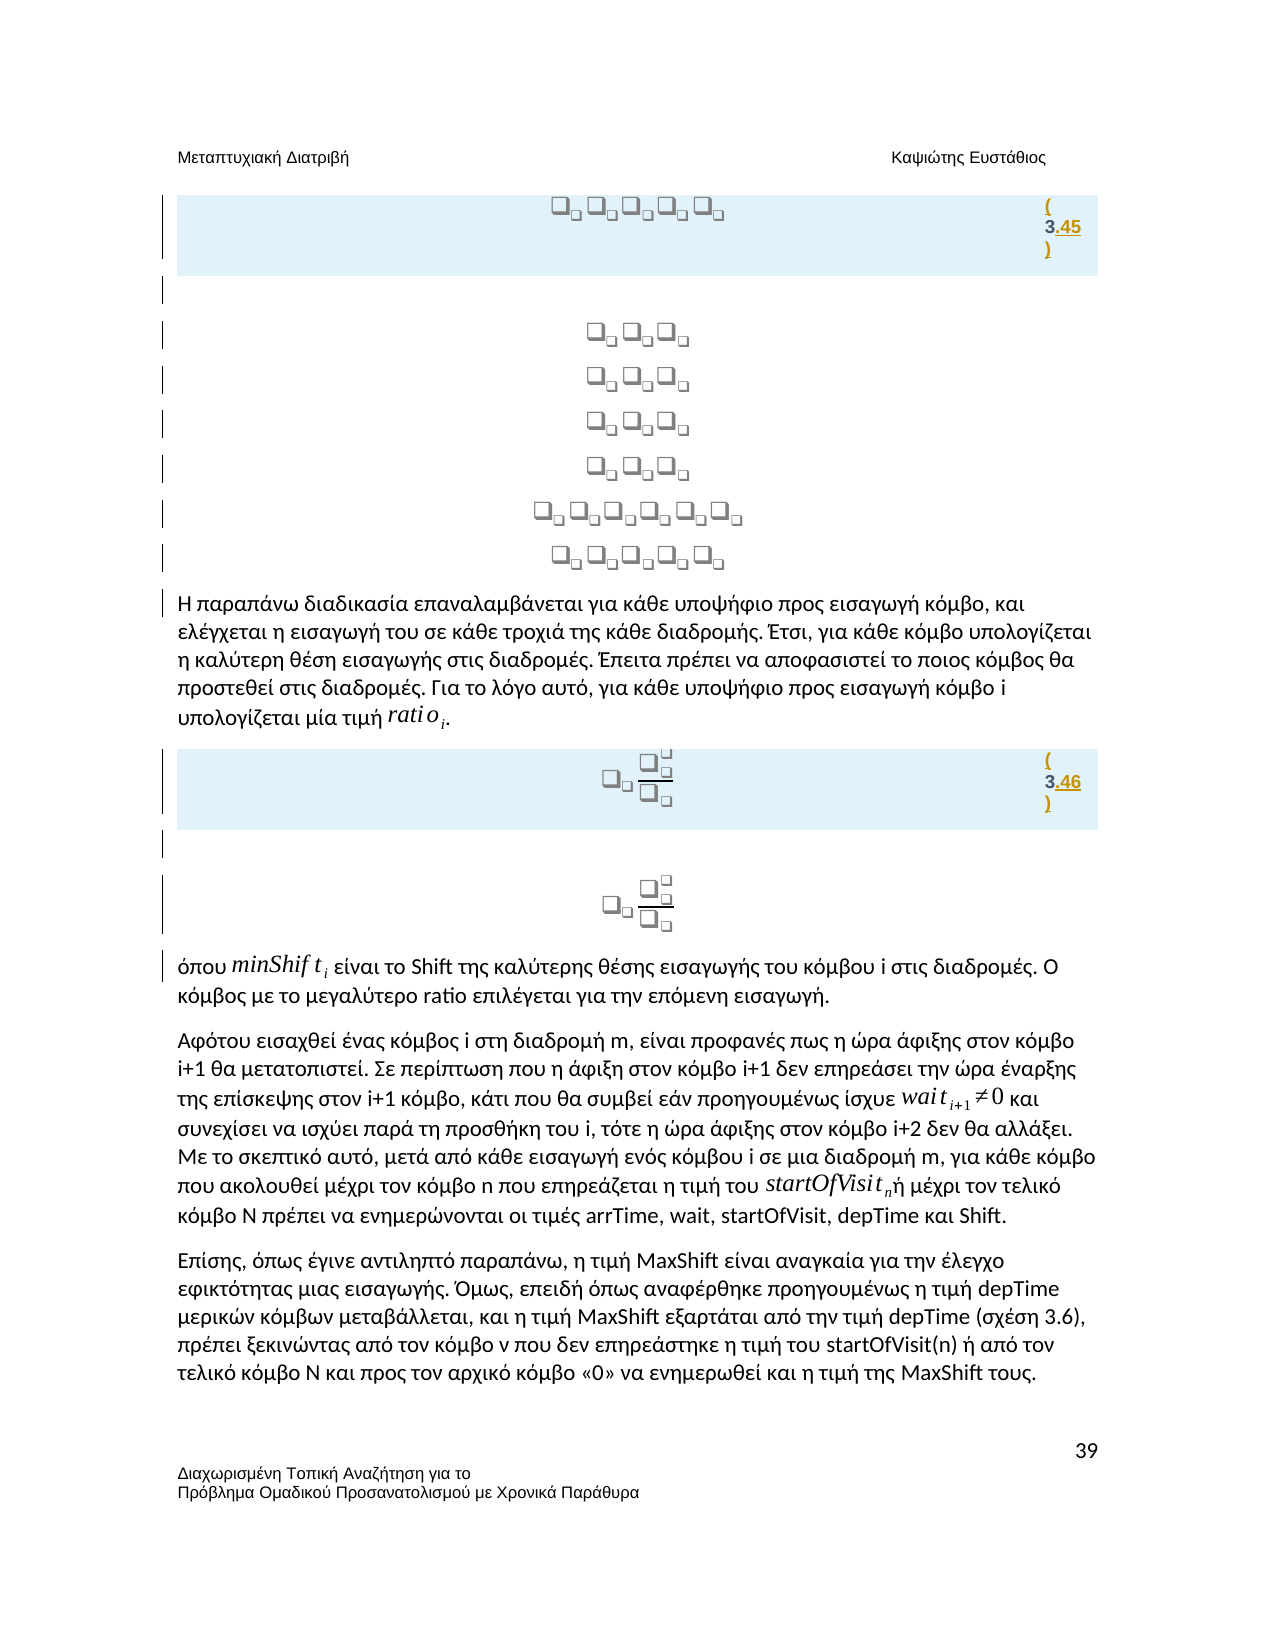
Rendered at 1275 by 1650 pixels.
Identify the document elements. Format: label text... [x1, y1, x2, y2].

text Επίσης, όπως έγινε αντιληπτό παραπάνω, η τιμή MaxShift είναι αναγκαία για την έλεγχο εφικτότητας μιας εισαγωγής. Όμως, επειδή όπως αναφέρθηκε προηγουμένως η τιμή depTime μερικών κόμβων μεταβάλλεται, και η τιμή MaxShift εξαρτάται από την τιμή depTime (σχέση 3.6), πρέπει ξεκινώντας από τον κόμβο ν που δεν επηρεάστηκε η τιμή του startOfVisit(n) ή από τον τελικό κόμβο Ν και προς τον αρχικό κόμβο «0» να ενημερωθεί και η τιμή της MaxShift τους. [177, 1246, 1098, 1386]
text όπου είναι το Shift της καλύτερης θέσης εισαγωγής του κόμβου i στις διαδρομές. Ο κόμβος με το μεγαλύτερο ratio επιλέγεται για την επόμενη εισαγωγή. [177, 950, 1098, 1010]
text Αφότου εισαχθεί ένας κόμβος i στη διαδρομή m, είναι προφανές πως η ώρα άφιξης στον κόμβο i+1 θα μετατοπιστεί. Σε περίπτωση που η άφιξη στον κόμβο i+1 δεν επηρεάσει την ώρα έναρξης της επίσκεψης στον i+1 κόμβο, κάτι που θα συμβεί εάν προηγουμένως ίσχυε και συνεχίσει να ισχύει παρά τη προσθήκη του i, τότε η ώρα άφιξης στον κόμβο i+2 δεν θα αλλάξει. Με το σκεπτικό αυτό, μετά από κάθε εισαγωγή ενός κόμβου i σε μια διαδρομή m, για κάθε κόμβο που ακολουθεί μέχρι τον κόμβο n που επηρεάζεται η τιμή του ή μέχρι τον τελικό κόμβο N πρέπει να ενημερώνονται οι τιμές arrTime, wait, startOfVisit, depTime και Shift. [177, 1026, 1098, 1229]
text Η παραπάνω διαδικασία επαναλαμβάνεται για κάθε υποψήφιο προς εισαγωγή κόμβο, και ελέγχεται η εισαγωγή του σε κάθε τροχιά της κάθε διαδρομής. Έτσι, για κάθε κόμβο υπολογίζεται η καλύτερη θέση εισαγωγής στις διαδρομές. Έπειτα πρέπει να αποφασιστεί το ποιος κόμβος θα προστεθεί στις διαδρομές. Για το λόγο αυτό, για κάθε υποψήφιο προς εισαγωγή κόμβο i υπολογίζεται μία τιμή . [177, 589, 1098, 732]
